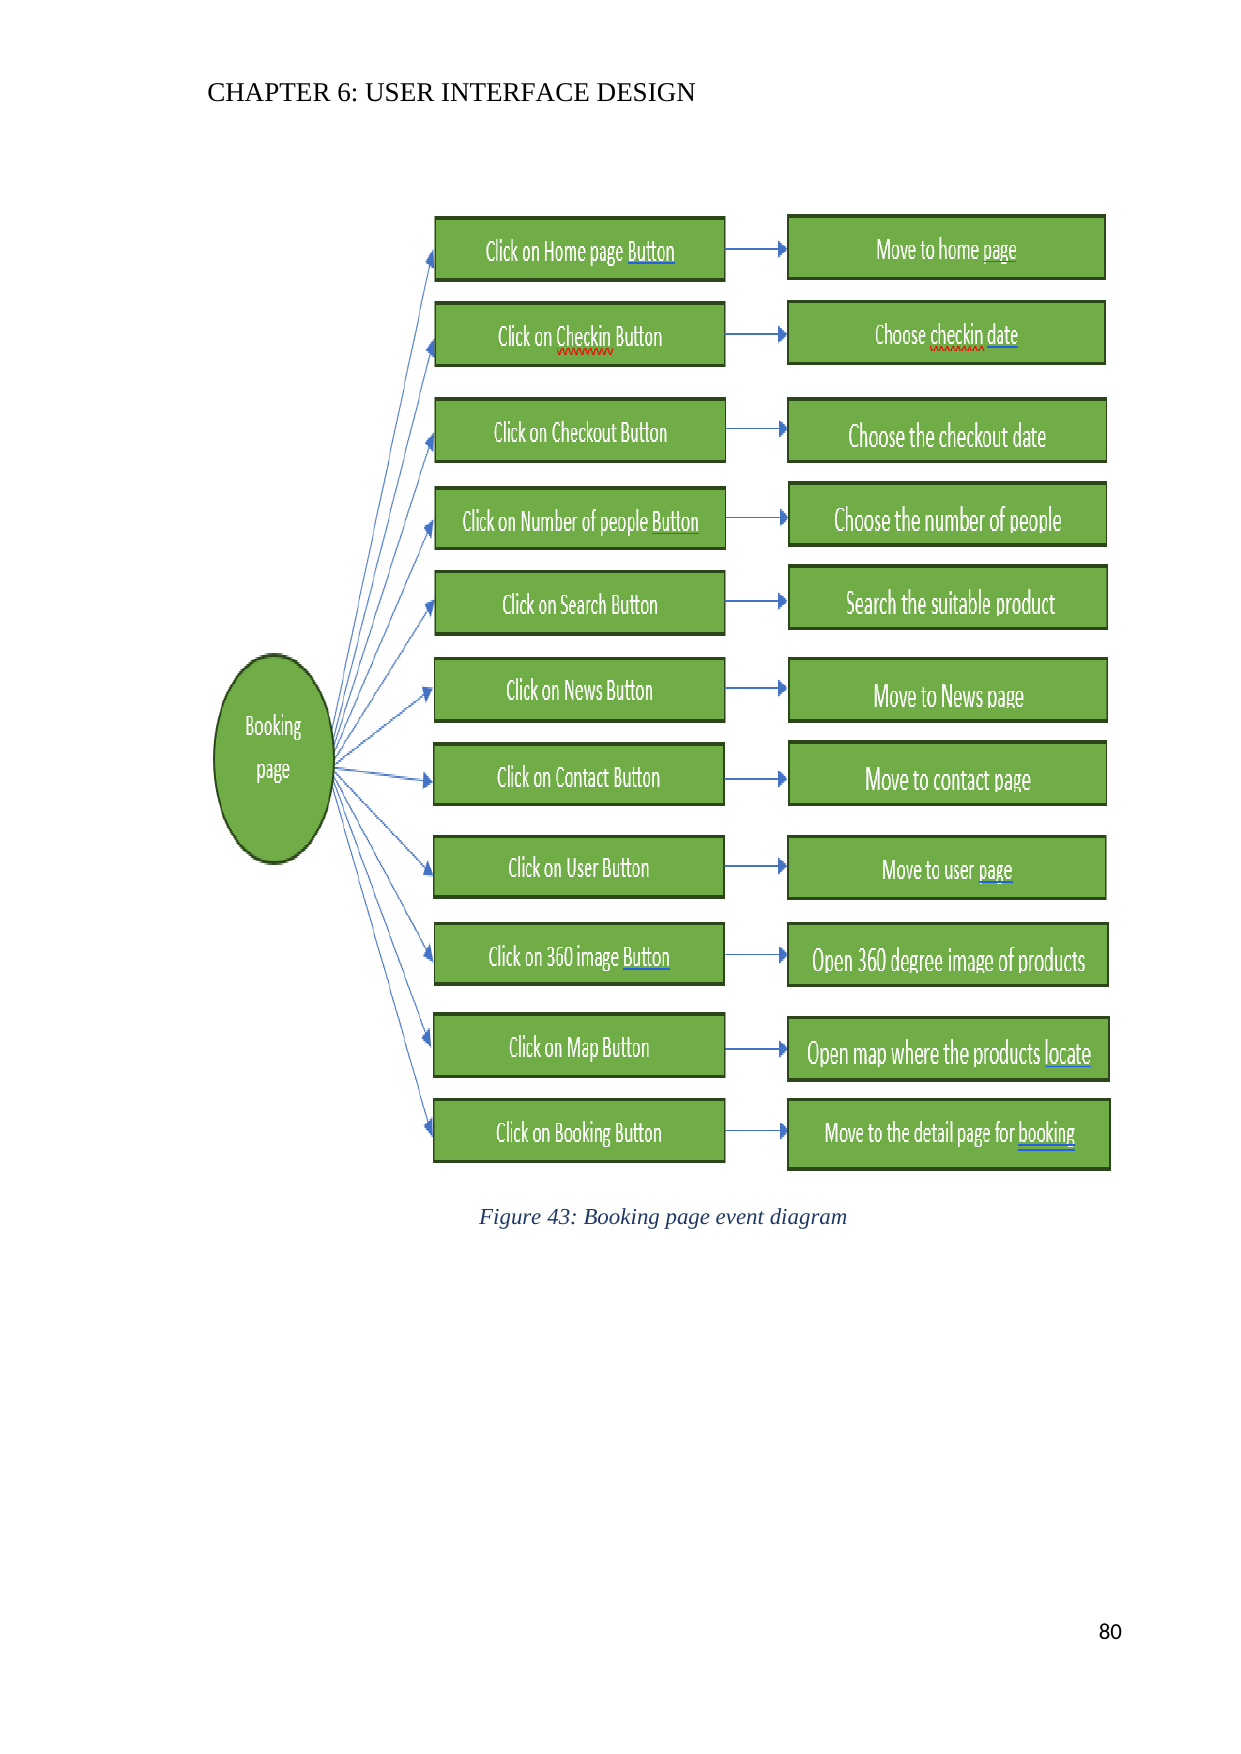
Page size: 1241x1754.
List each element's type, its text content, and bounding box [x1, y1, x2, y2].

picture [207, 207, 1122, 1187]
text Figure 43: Booking page event diagram [207, 1203, 1122, 1230]
